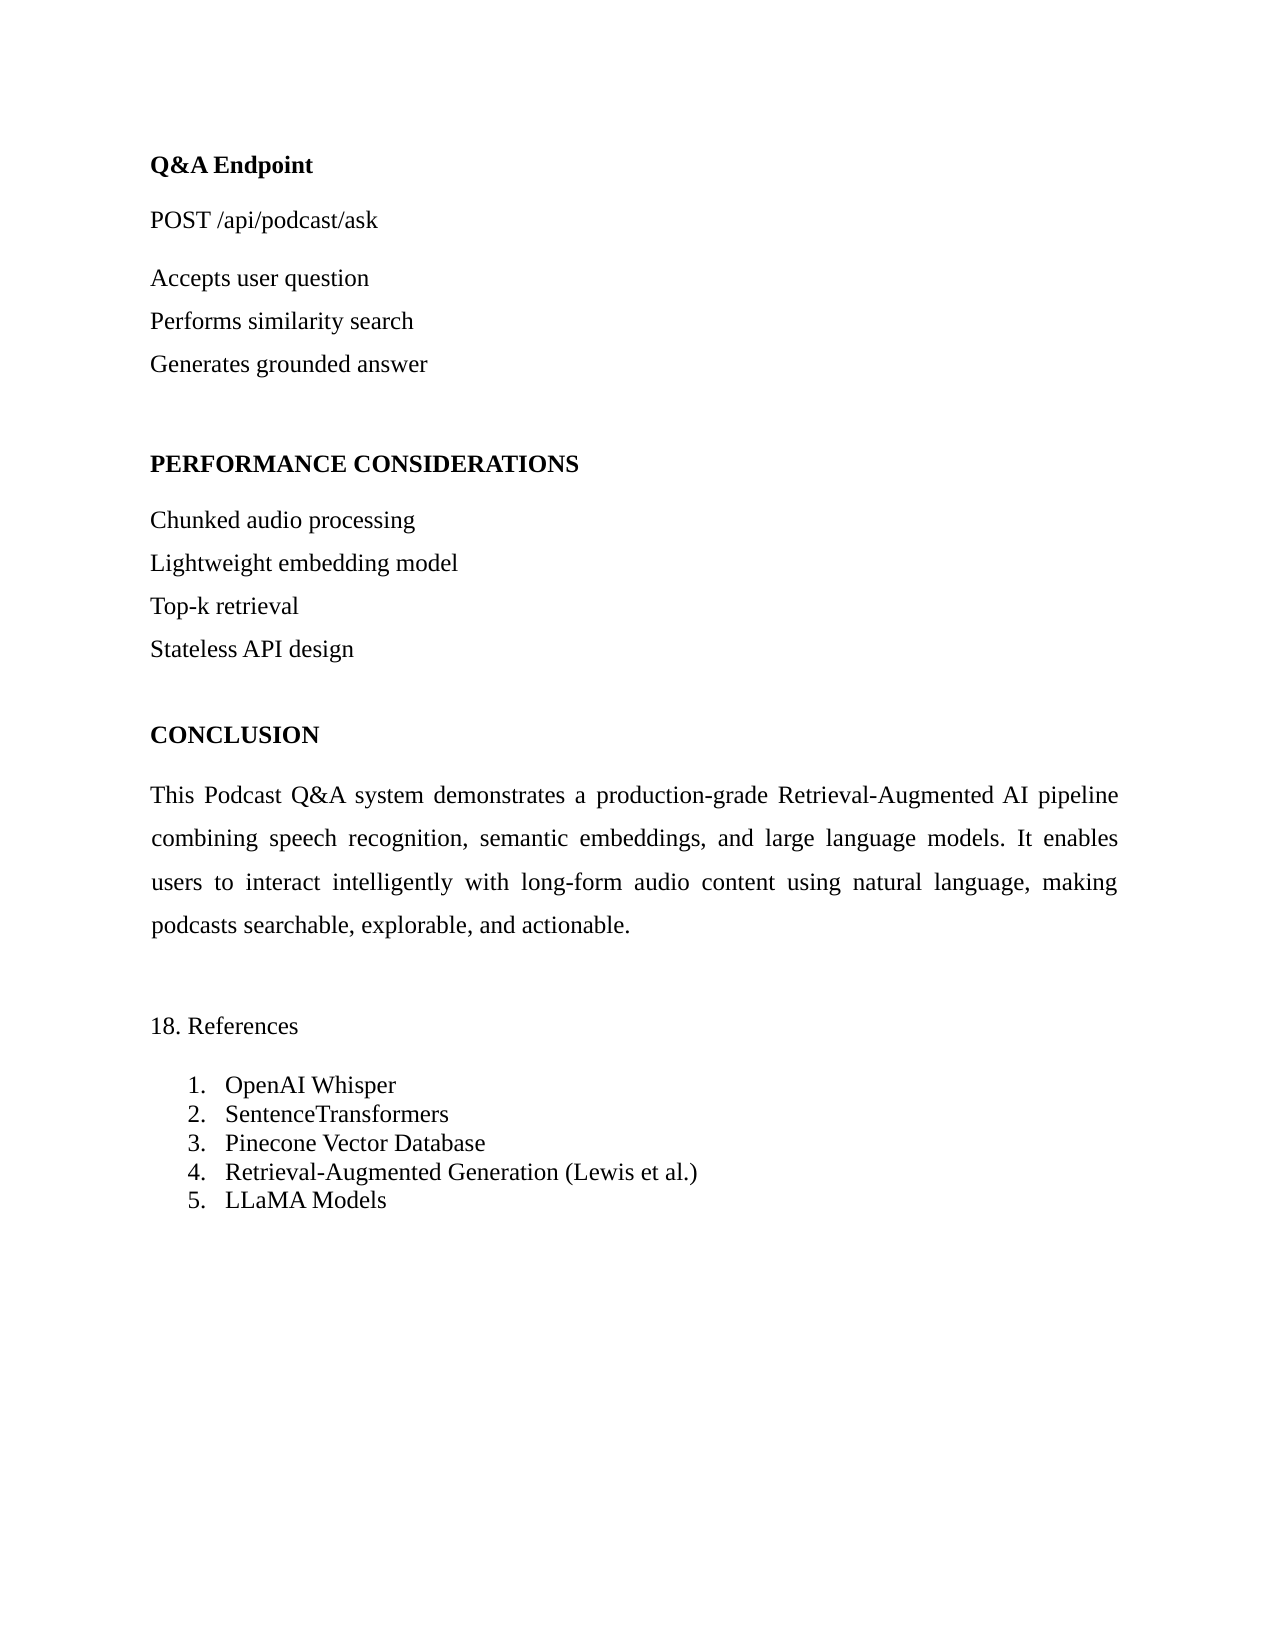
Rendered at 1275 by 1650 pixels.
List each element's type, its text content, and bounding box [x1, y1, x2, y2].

text 18. References [150, 1011, 1119, 1039]
list LLaMA Models [187, 1186, 1125, 1214]
text Accepts user question [150, 263, 1119, 291]
text Top-k retrieval [150, 591, 1119, 620]
text Chunked audio processing [150, 505, 1119, 533]
text This Podcast Q&A system demonstrates a production-grade Retrieval-Augmented AI pipeline combining speech recognition, semantic embeddings, and large language models. It enables users to interact intelligently with long-form audio content using natural language, making podcasts searchable, explorable, and actionable. [150, 780, 1119, 938]
text Performance Considerations [150, 449, 1119, 478]
list SentenceTransformers [187, 1099, 1125, 1128]
text Stateless API design [150, 634, 1119, 663]
list OpenAI Whisper [187, 1071, 1125, 1099]
text Performs similarity search [150, 306, 1119, 334]
text Conclusion [150, 720, 1119, 749]
text Q&A Endpoint [150, 150, 1119, 179]
text POST /api/podcast/ask [150, 205, 1119, 234]
text Lightweight embedding model [150, 548, 1119, 577]
list Retrieval-Augmented Generation (Lewis et al.) [187, 1157, 1125, 1186]
text Generates grounded answer [150, 349, 1119, 378]
list Pinecone Vector Database [187, 1128, 1125, 1157]
